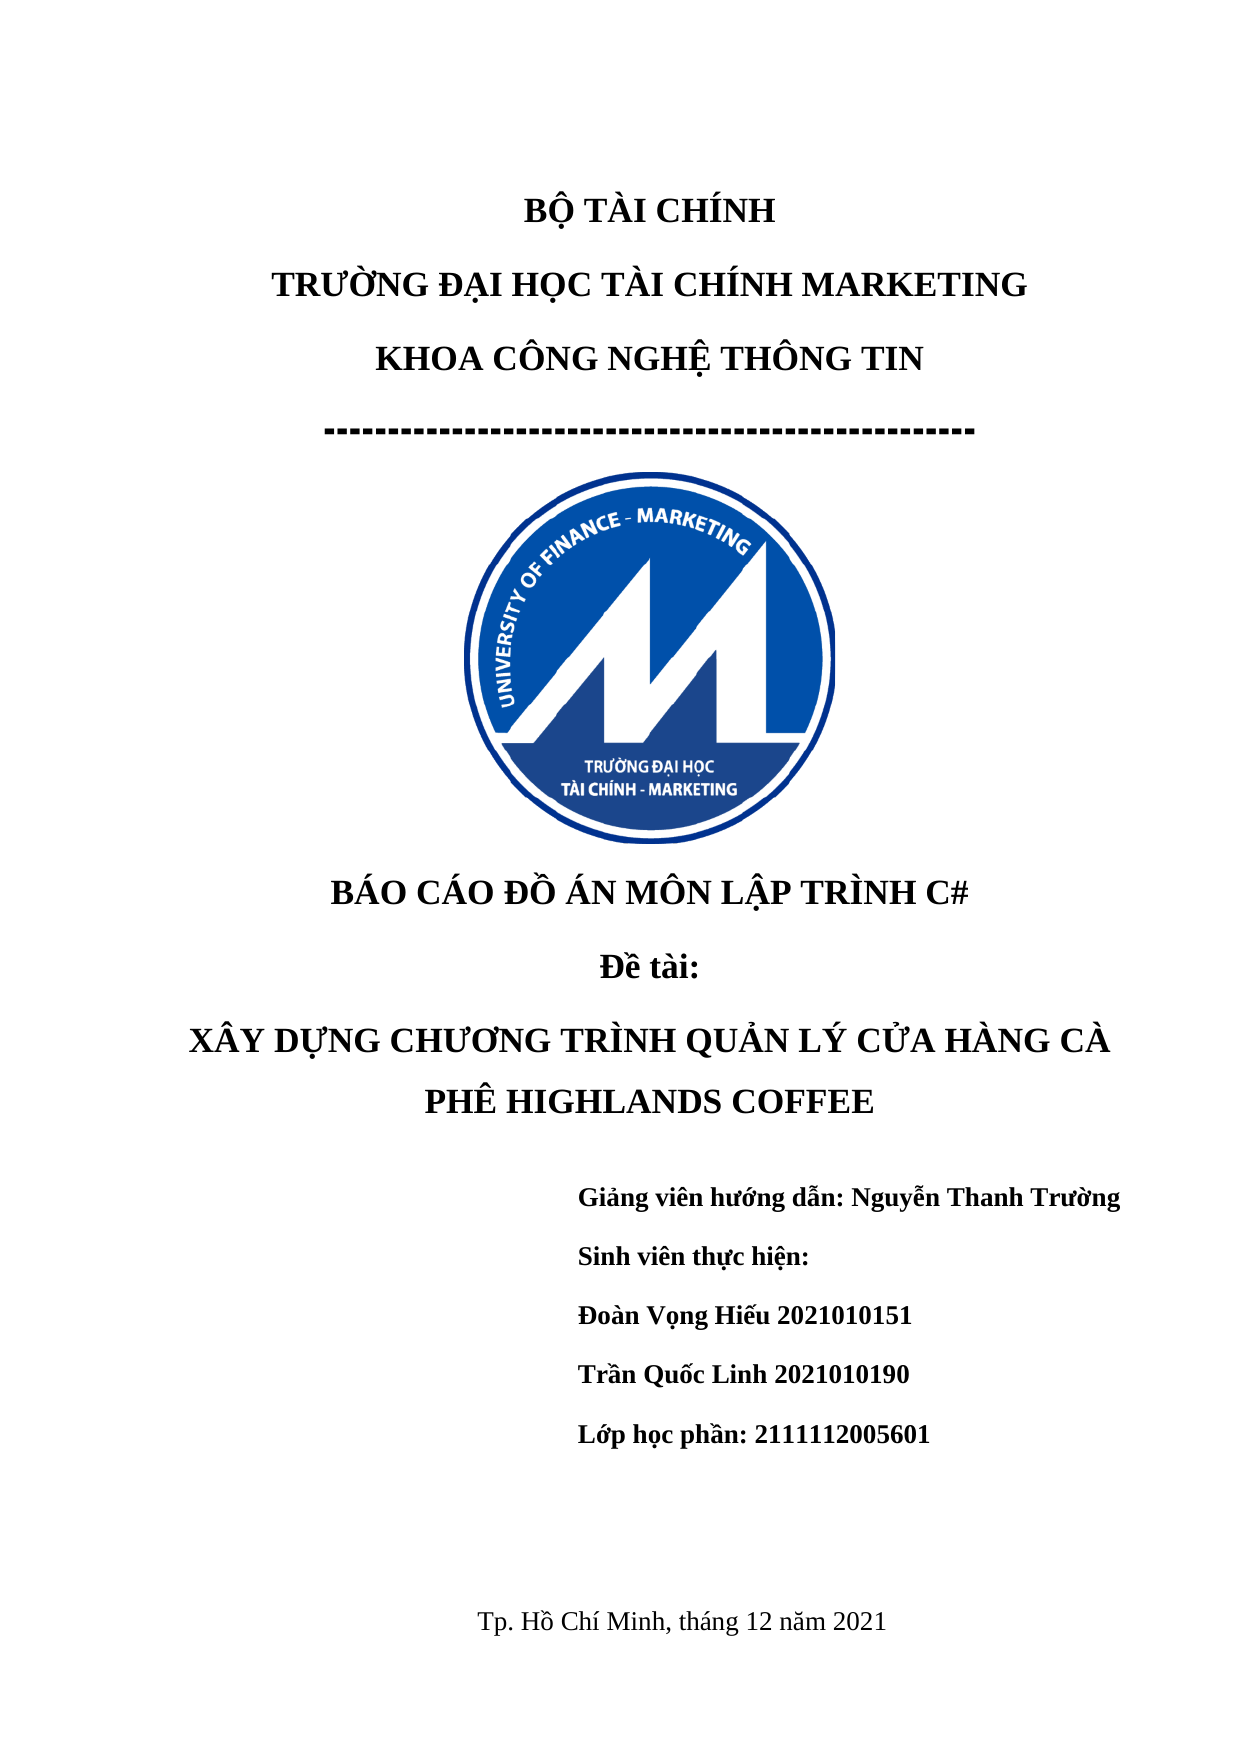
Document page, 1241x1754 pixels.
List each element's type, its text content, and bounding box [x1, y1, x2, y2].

text TRƯỜNG ĐẠI HỌC TÀI CHÍNH MARKETING [177, 263, 1122, 304]
text ⁃⁃⁃⁃⁃⁃⁃⁃⁃⁃⁃⁃⁃⁃⁃⁃⁃⁃⁃⁃⁃⁃⁃⁃⁃⁃⁃⁃⁃⁃⁃⁃⁃⁃⁃⁃⁃⁃⁃⁃⁃⁃⁃⁃⁃⁃⁃⁃⁃⁃⁃ [177, 411, 1122, 452]
picture [464, 472, 836, 844]
text KHOA CÔNG NGHỆ THÔNG TIN [177, 337, 1122, 378]
text BỘ TÀI CHÍNH [177, 190, 1122, 231]
text Đề tài: [177, 945, 1122, 986]
text XÂY DỰNG CHƯƠNG TRÌNH QUẢN LÝ CỬA HÀNG CÀ PHÊ HIGHLANDS COFFEE [177, 1019, 1122, 1121]
text BÁO CÁO ĐỒ ÁN MÔN LẬP TRÌNH C# [177, 871, 1122, 912]
